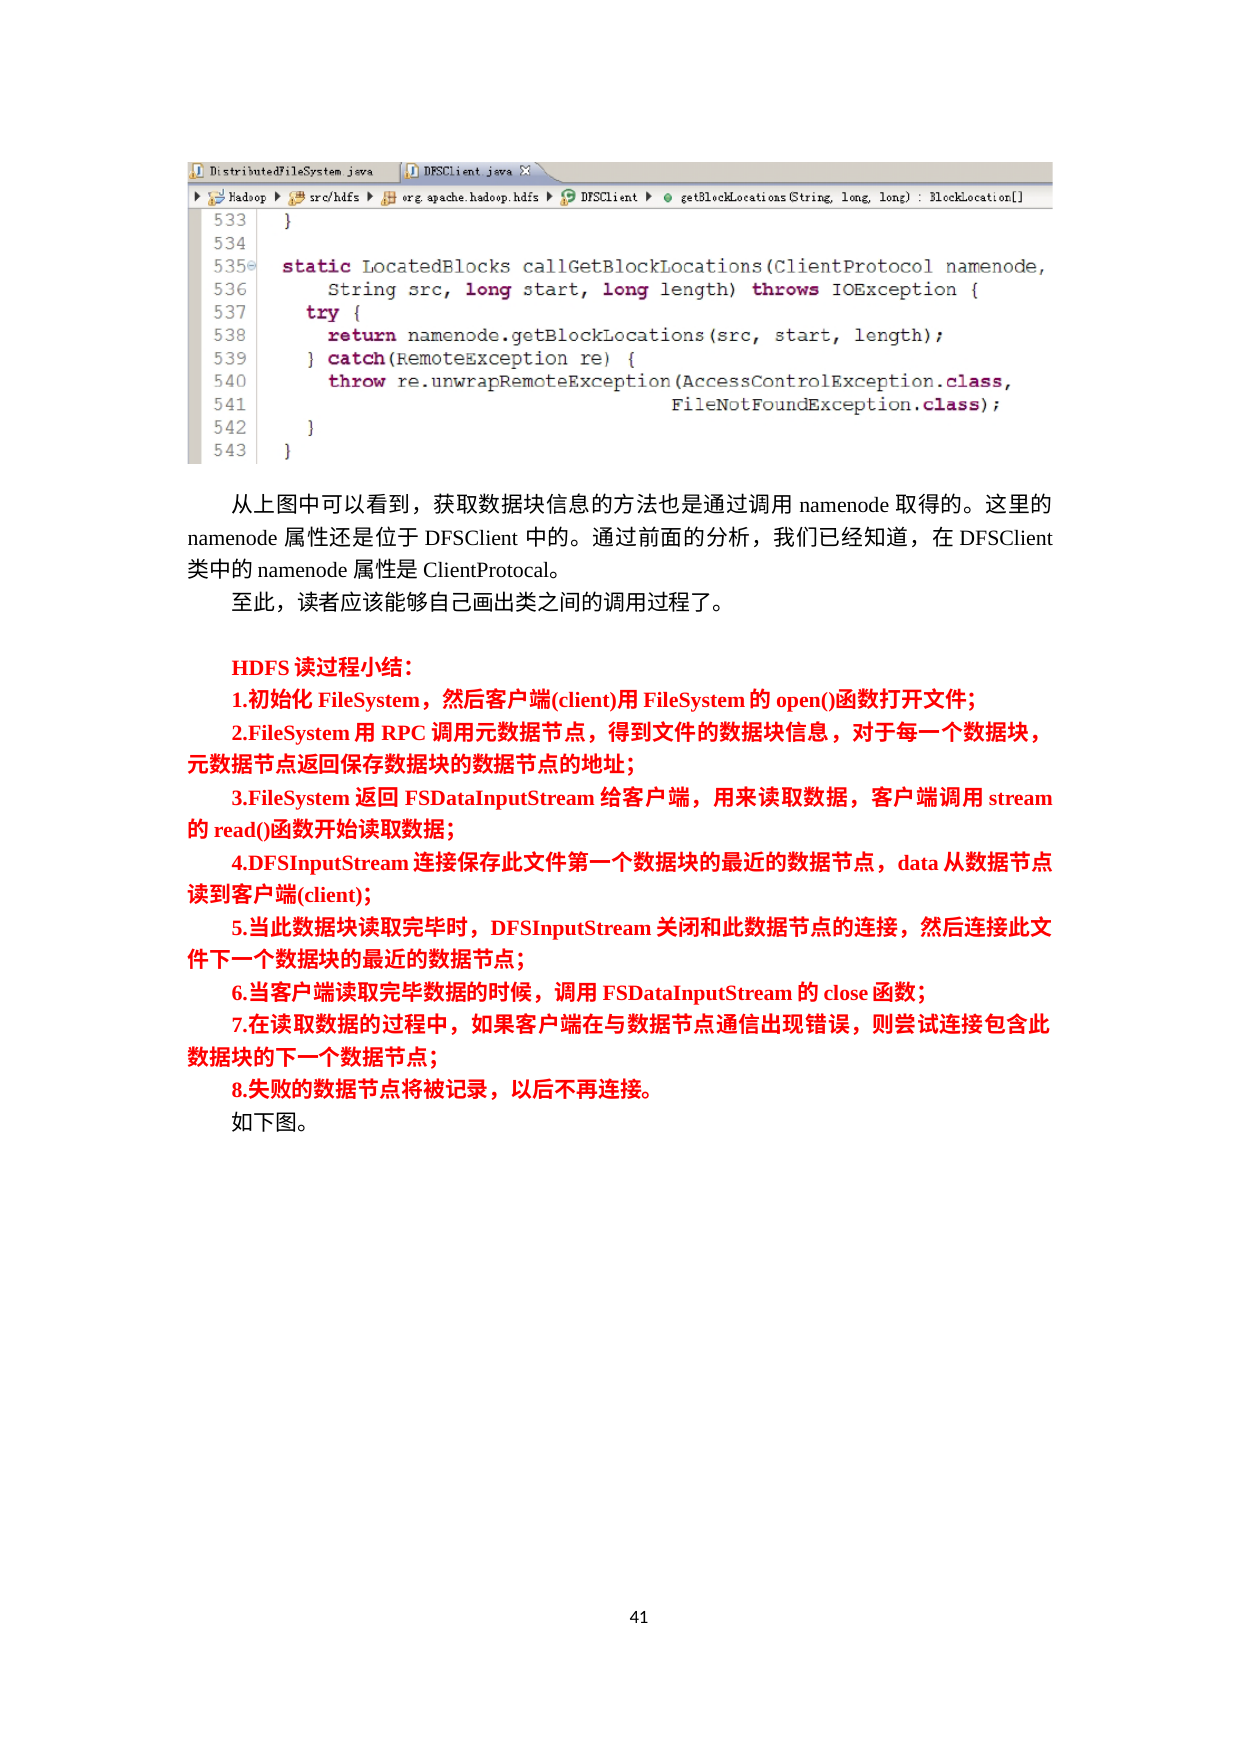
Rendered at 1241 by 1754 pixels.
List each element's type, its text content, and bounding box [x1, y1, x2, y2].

text 3.FileSystem返回FSDataInputStream给客户端，用来读取数据，客户端调用stream的read()函数开始读取数据； [187, 779, 1053, 844]
text 4.DFSInputStream连接保存此文件第一个数据块的最近的数据节点，data从数据节点读到客户端(client)； [187, 844, 1053, 909]
text 1.初始化FileSystem，然后客户端(client)用FileSystem的open()函数打开文件； [187, 682, 1053, 714]
text 从上图中可以看到，获取数据块信息的方法也是通过调用namenode 取得的。这里的namenode 属性还是位于DFSClient 中的。通过前面的分析，我们已经知道，在DFSClient类中的namenode 属性是ClientProtocal。 [187, 487, 1053, 584]
text 2.FileSystem用RPC调用元数据节点，得到文件的数据块信息，对于每一个数据块，元数据节点返回保存数据块的数据节点的地址； [187, 714, 1053, 779]
text 7.在读取数据的过程中，如果客户端在与数据节点通信出现错误，则尝试连接包含此数据块的下一个数据节点； [187, 1007, 1053, 1072]
text 5.当此数据块读取完毕时，DFSInputStream关闭和此数据节点的连接，然后连接此文件下一个数据块的最近的数据节点； [187, 909, 1053, 974]
text 如下图。 [187, 1104, 1053, 1137]
text 8.失败的数据节点将被记录，以后不再连接。 [187, 1072, 1053, 1104]
text 至此，读者应该能够自己画出类之间的调用过程了。 [187, 584, 1053, 617]
text 6.当客户端读取完毕数据的时候，调用FSDataInputStream的close函数； [187, 974, 1053, 1007]
text HDFS读过程小结： [187, 649, 1053, 682]
